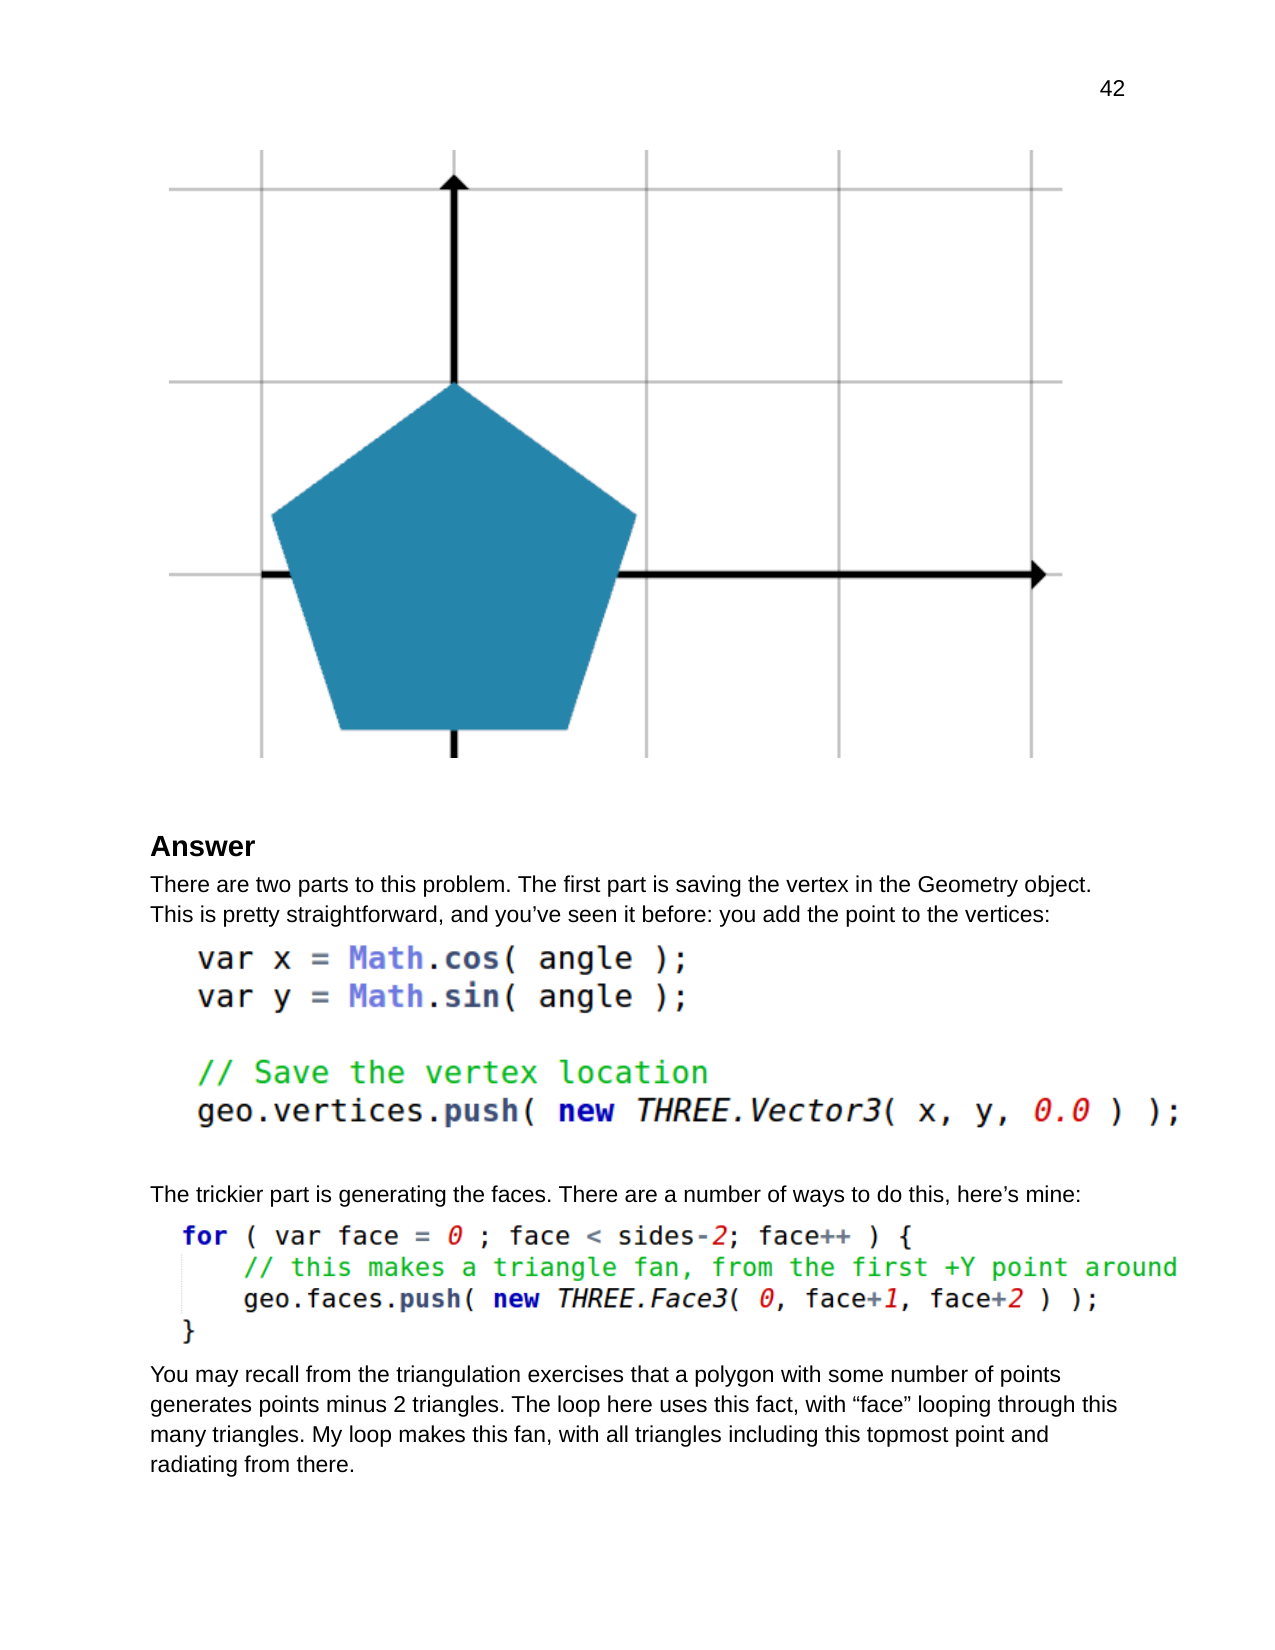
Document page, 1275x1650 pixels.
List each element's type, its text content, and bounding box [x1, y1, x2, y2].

picture [168, 931, 1204, 1148]
picture [168, 150, 1063, 758]
text There are two parts to this problem. The first part is saving the vertex in the Geometry object. This is pretty straightforward, and you’ve seen it before: you add the point to the vertices: [150, 871, 1125, 928]
text The trickier part is generating the faces. There are a number of ways to do this, here’s mine: [150, 1181, 1125, 1208]
picture [168, 1211, 1207, 1357]
text You may recall from the triangulation exercises that a polygon with some number of points generates points minus 2 triangles. The loop here uses this fact, with “face” looping through this many triangles. My loop makes this fan, with all triangles including this topmost point and radiating from there. [150, 1361, 1125, 1478]
subtitle Answer [150, 829, 1125, 863]
